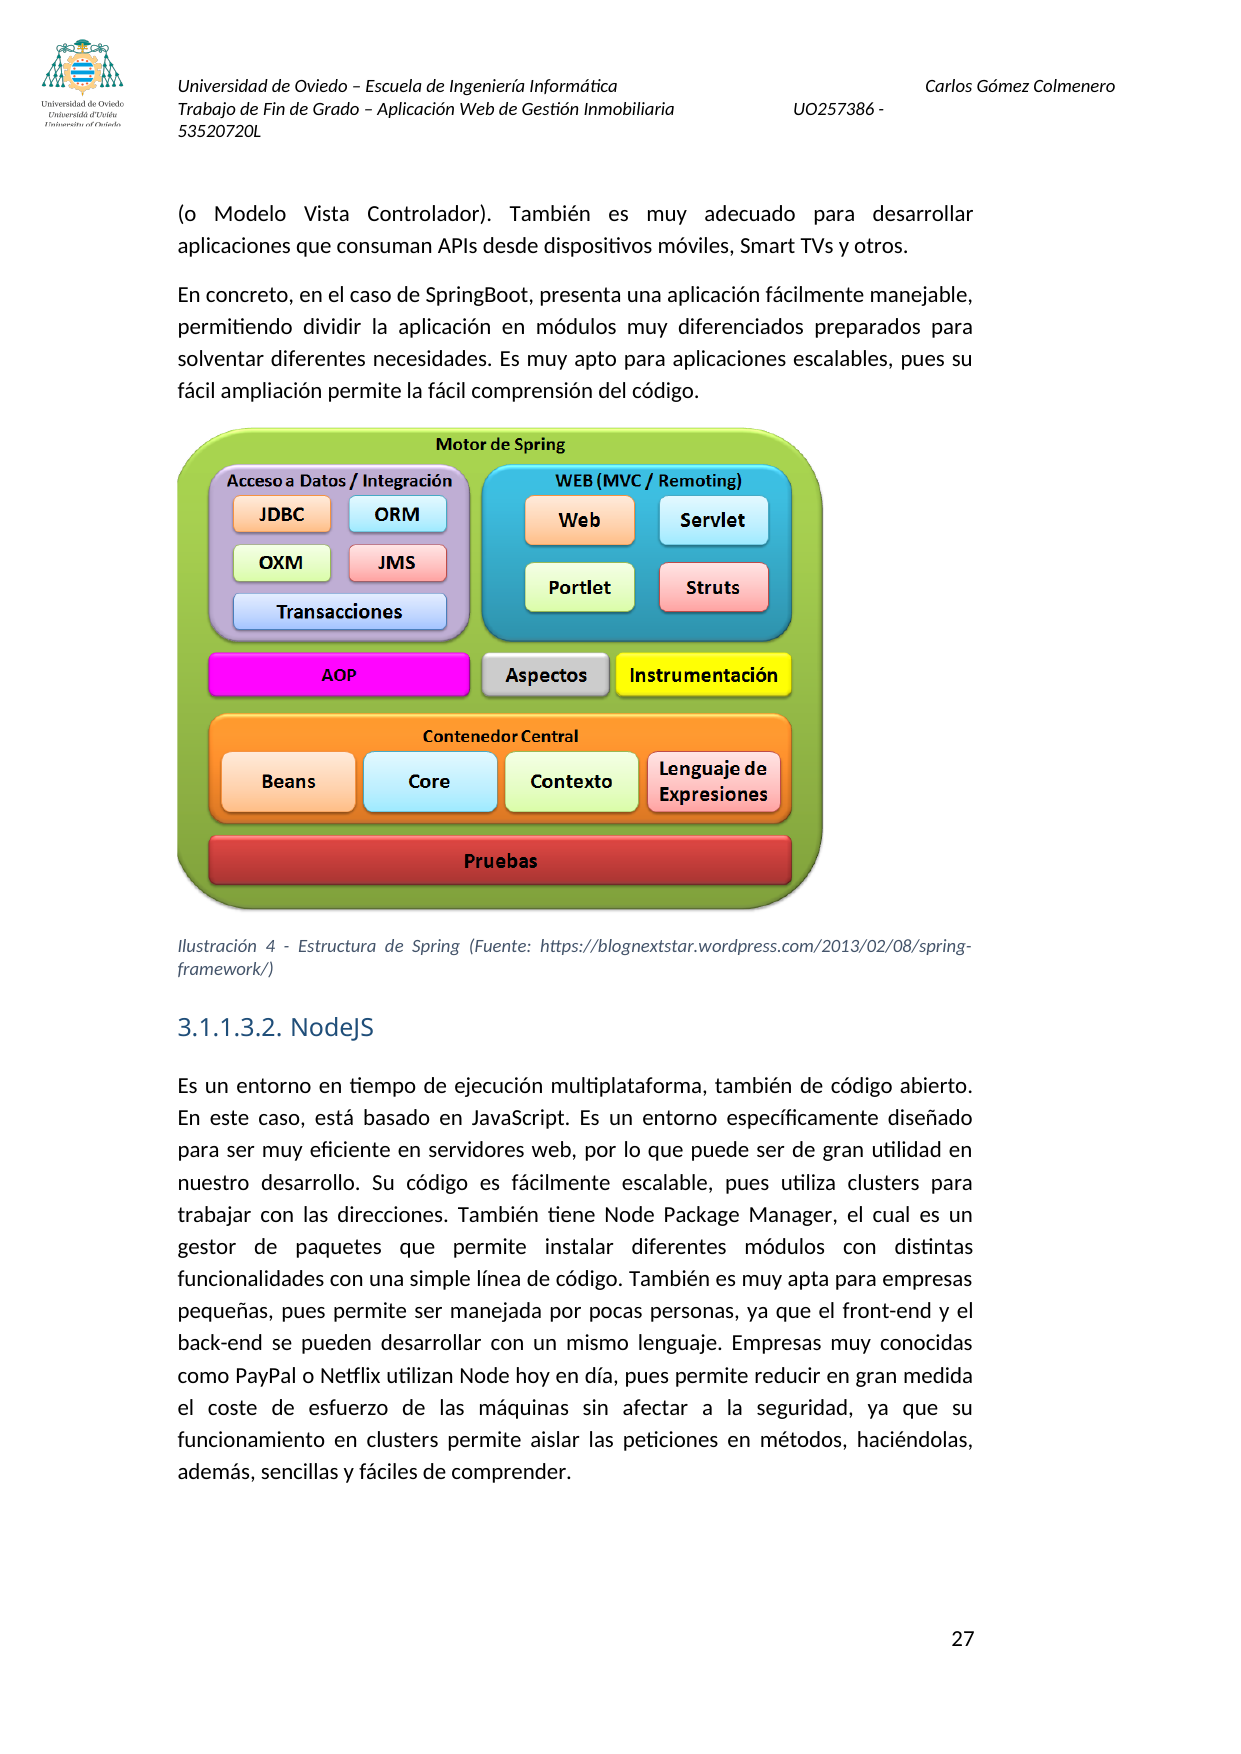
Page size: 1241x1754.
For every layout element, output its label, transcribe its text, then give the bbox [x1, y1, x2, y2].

picture [177, 425, 824, 914]
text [177, 199, 974, 259]
subtitle NodeJS [177, 1009, 974, 1043]
text Es un entorno en tiempo de ejecución multiplataforma, también de código abierto. En este caso, está basado en JavaScript. Es un entorno específicamente diseñado para ser muy eficiente en servidores web, por lo que puede ser de gran utilidad en nuestro desarrollo. Su código es fácilmente escalable, pues utiliza clusters para trabajar con las direcciones. También tiene Node Package Manager, el cual es un gestor de paquetes que permite instalar diferentes módulos con distintas funcionalidades con una simple línea de código. También es muy apta para empresas pequeñas, pues permite ser manejada por pocas personas, ya que el front-end y el back-end se pueden desarrollar con un mismo lenguaje. Empresas muy conocidas como PayPal o Netflix utilizan Node hoy en día, pues permite reducir en gran medida el coste de esfuerzo de las máquinas sin afectar a la seguridad, ya que su funcionamiento en clusters permite aislar las peticiones en métodos, haciéndolas, además, sencillas y fáciles de comprender. [177, 1071, 974, 1485]
picture [36, 38, 124, 126]
text En concreto, en el caso de SpringBoot, presenta una aplicación fácilmente manejable, permitiendo dividir la aplicación en módulos muy diferenciados preparados para solventar diferentes necesidades. Es muy apto para aplicaciones escalables, pues su fácil ampliación permite la fácil comprensión del código. [177, 280, 974, 404]
